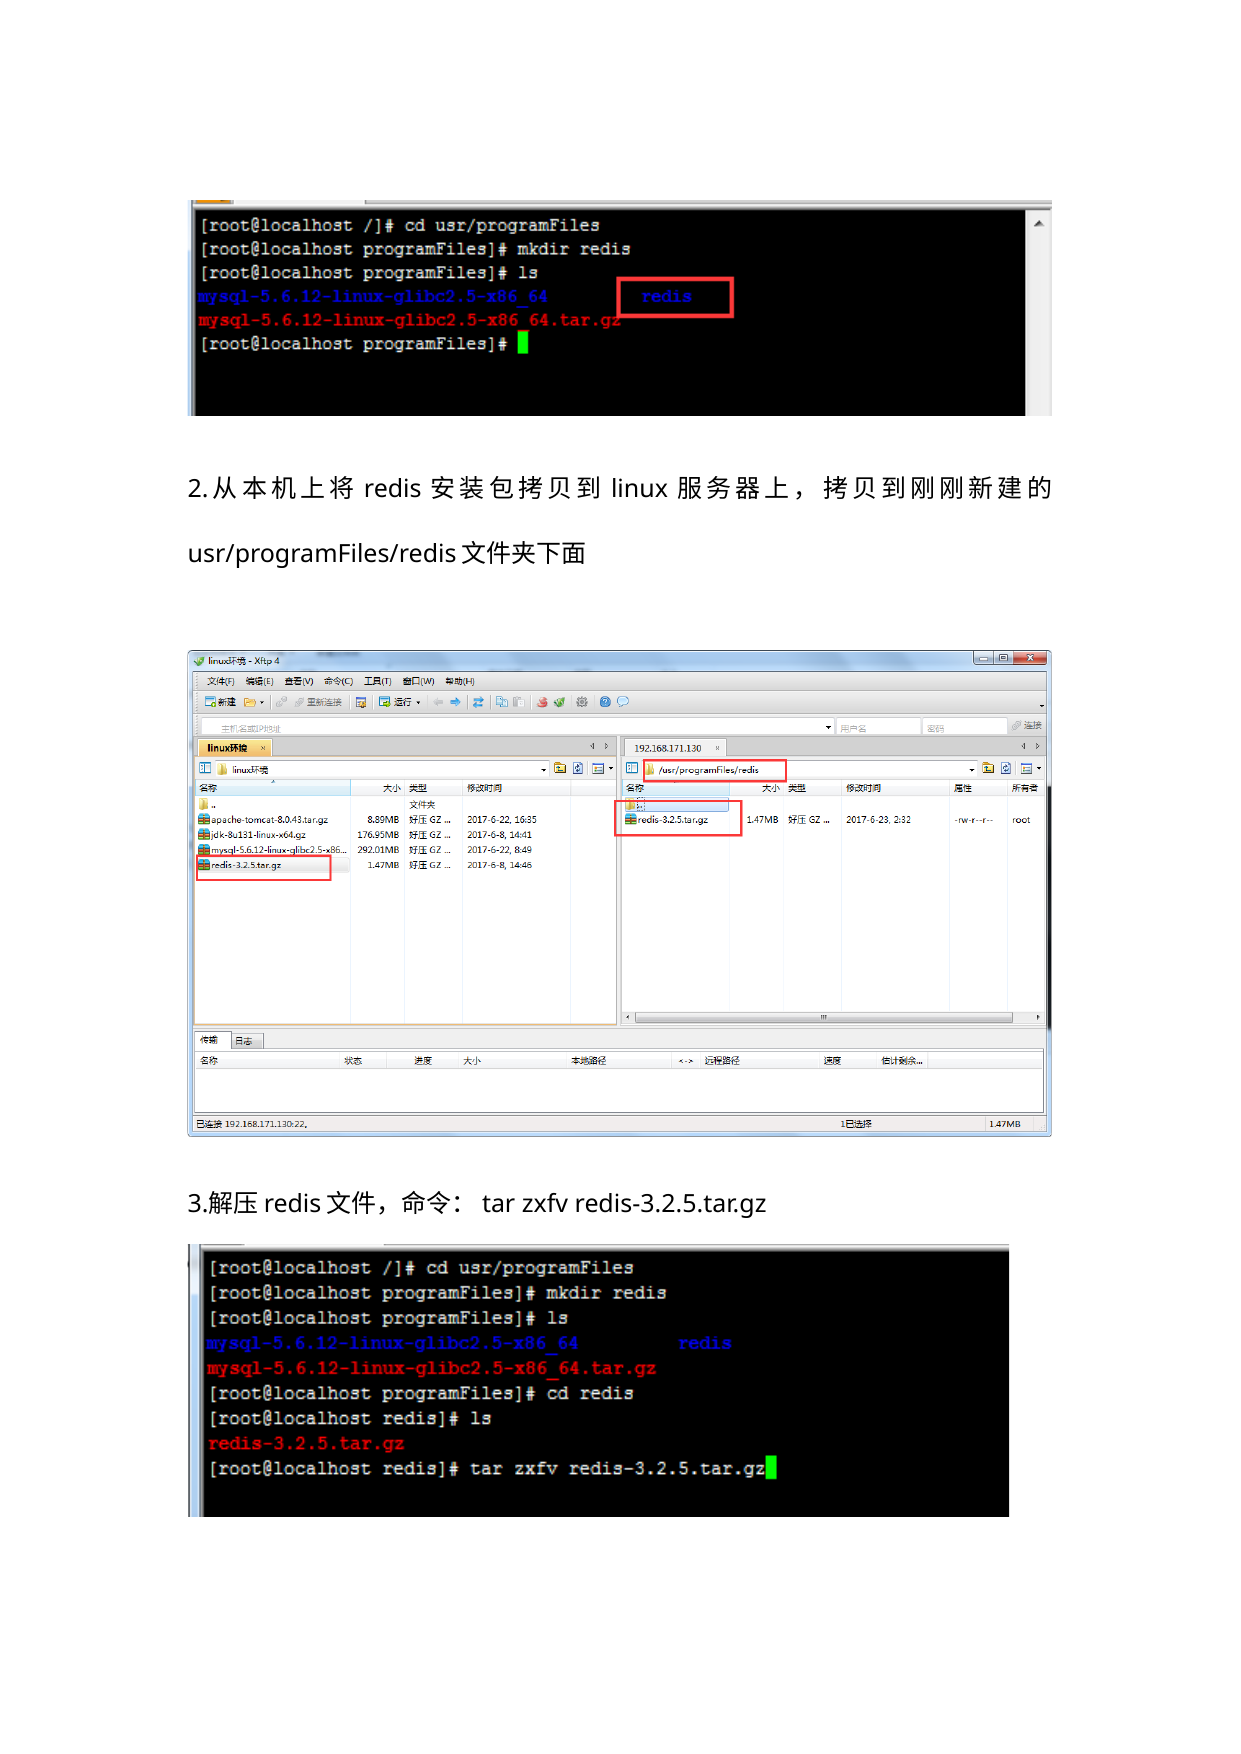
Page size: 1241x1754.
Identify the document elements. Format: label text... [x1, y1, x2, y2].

picture [187, 650, 1052, 1137]
text 3.解压redis文件，命令： tar zxfv redis-3.2.5.tar.gz [187, 1169, 1053, 1234]
text 2.从本机上将redis安装包拷贝到linux服务器上，拷贝到刚刚新建的 usr/programFiles/redis文件夹下面 [187, 454, 1053, 584]
picture [187, 1244, 1010, 1517]
picture [187, 200, 1052, 416]
